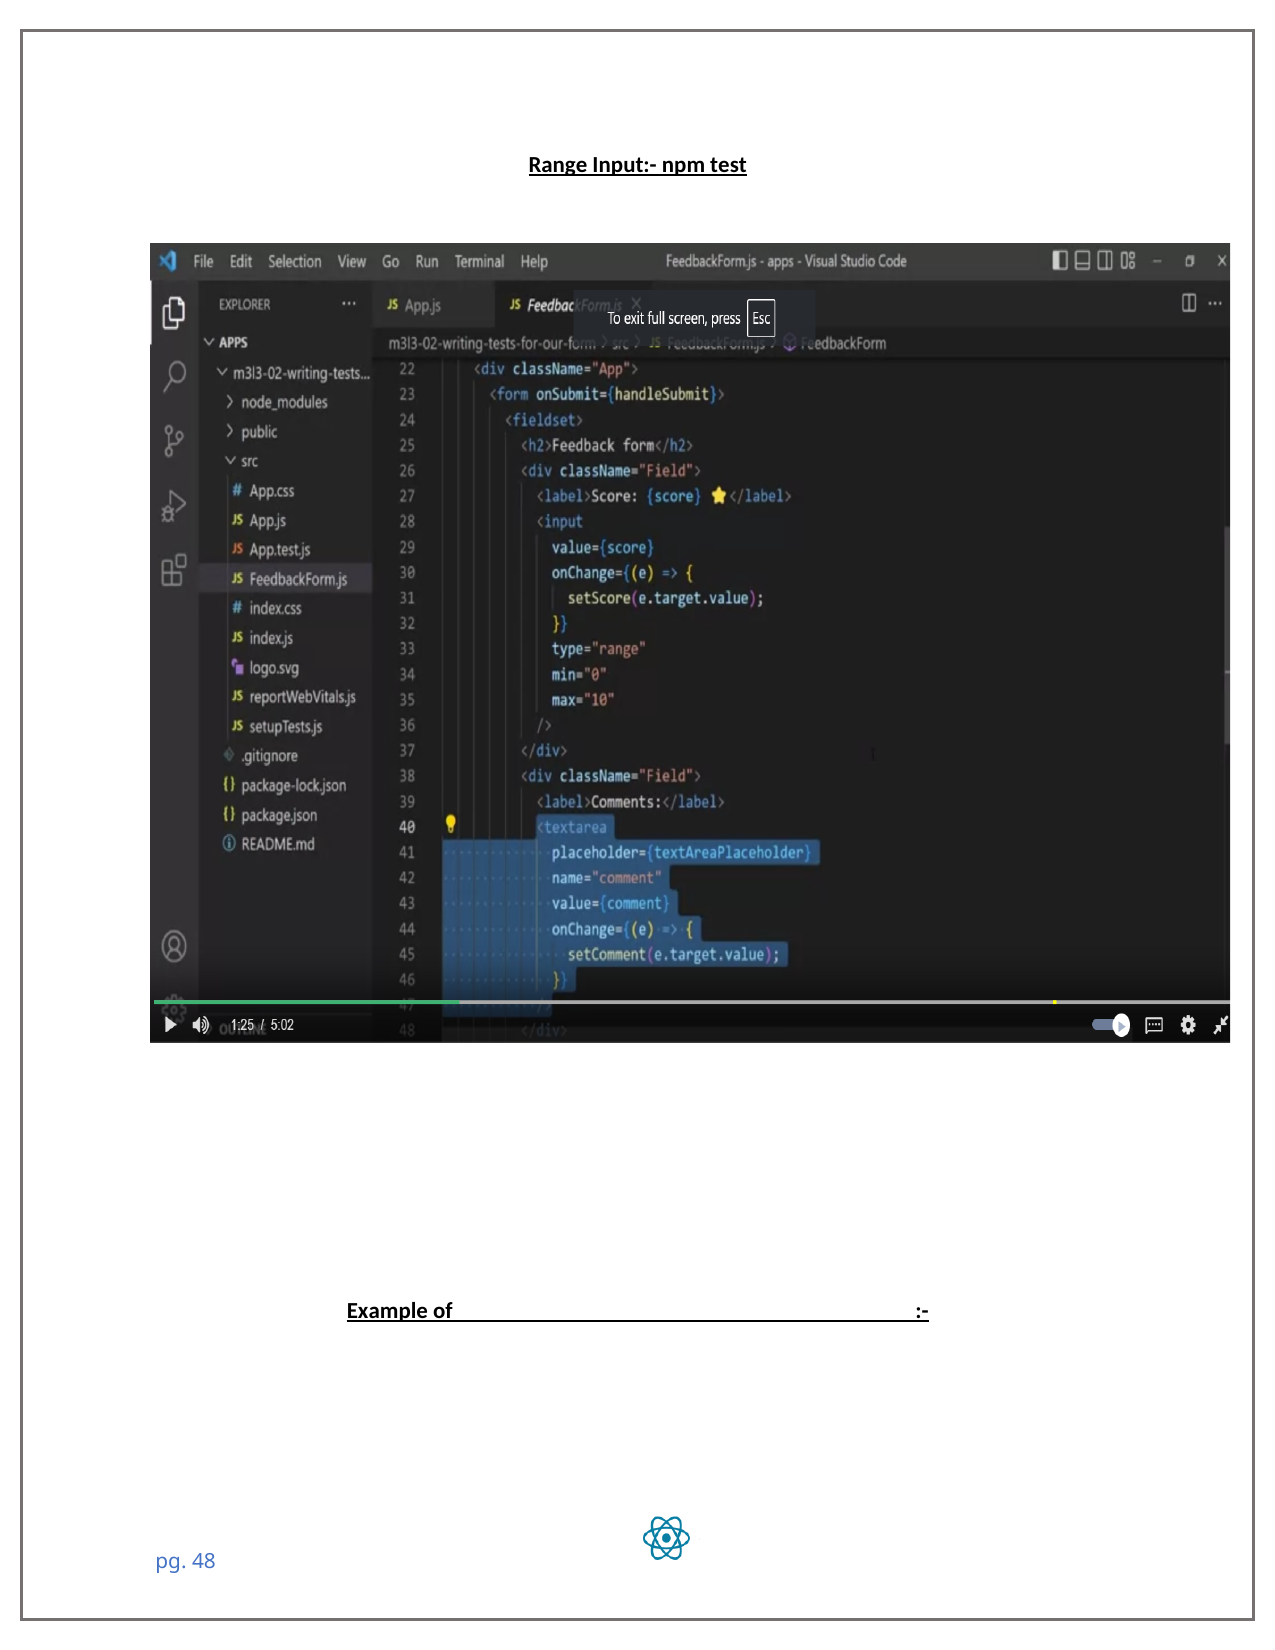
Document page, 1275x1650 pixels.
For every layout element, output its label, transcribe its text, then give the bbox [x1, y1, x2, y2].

picture [150, 243, 1231, 1043]
picture [632, 1508, 700, 1569]
text Example of :- [150, 1296, 1125, 1324]
text Range Input:- npm test [150, 150, 1125, 178]
